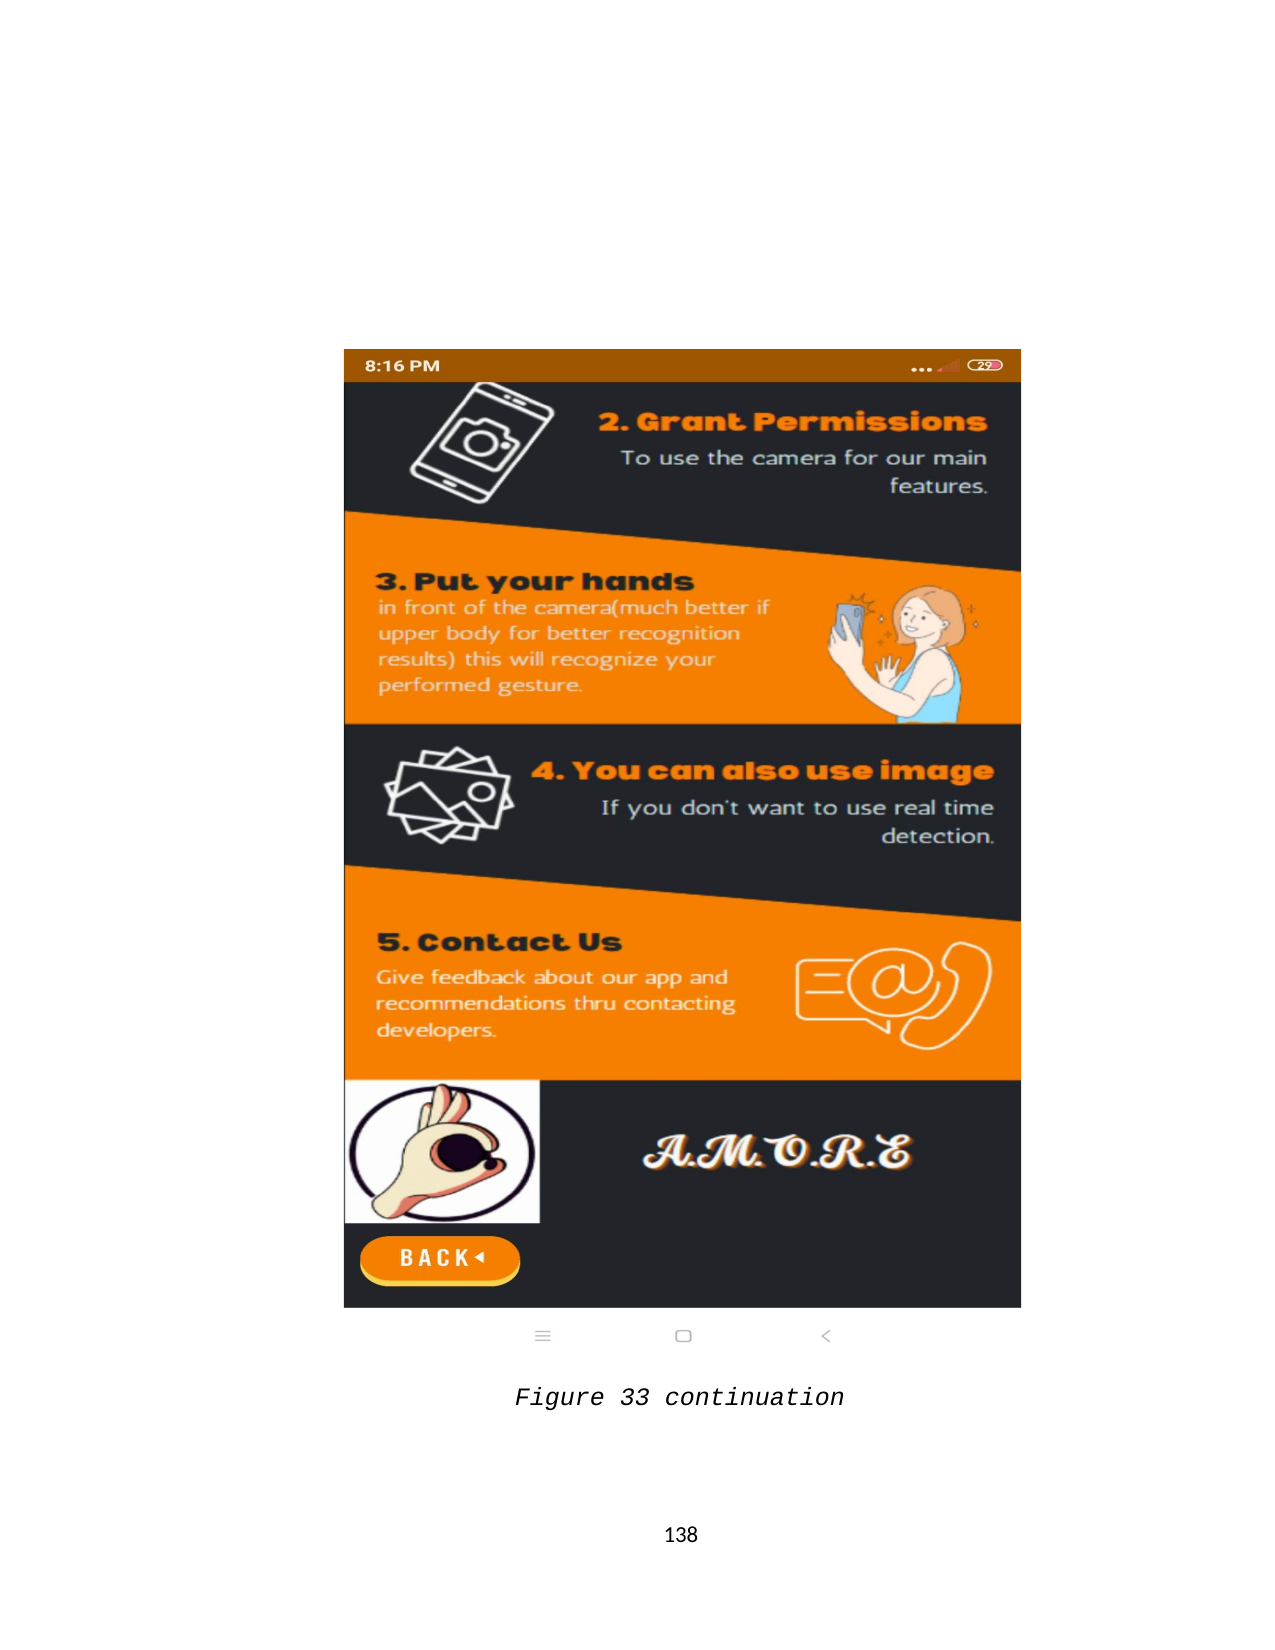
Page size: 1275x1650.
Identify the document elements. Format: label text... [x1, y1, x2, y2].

text Figure 33 continuation [236, 1363, 1125, 1413]
picture [343, 349, 1022, 1364]
